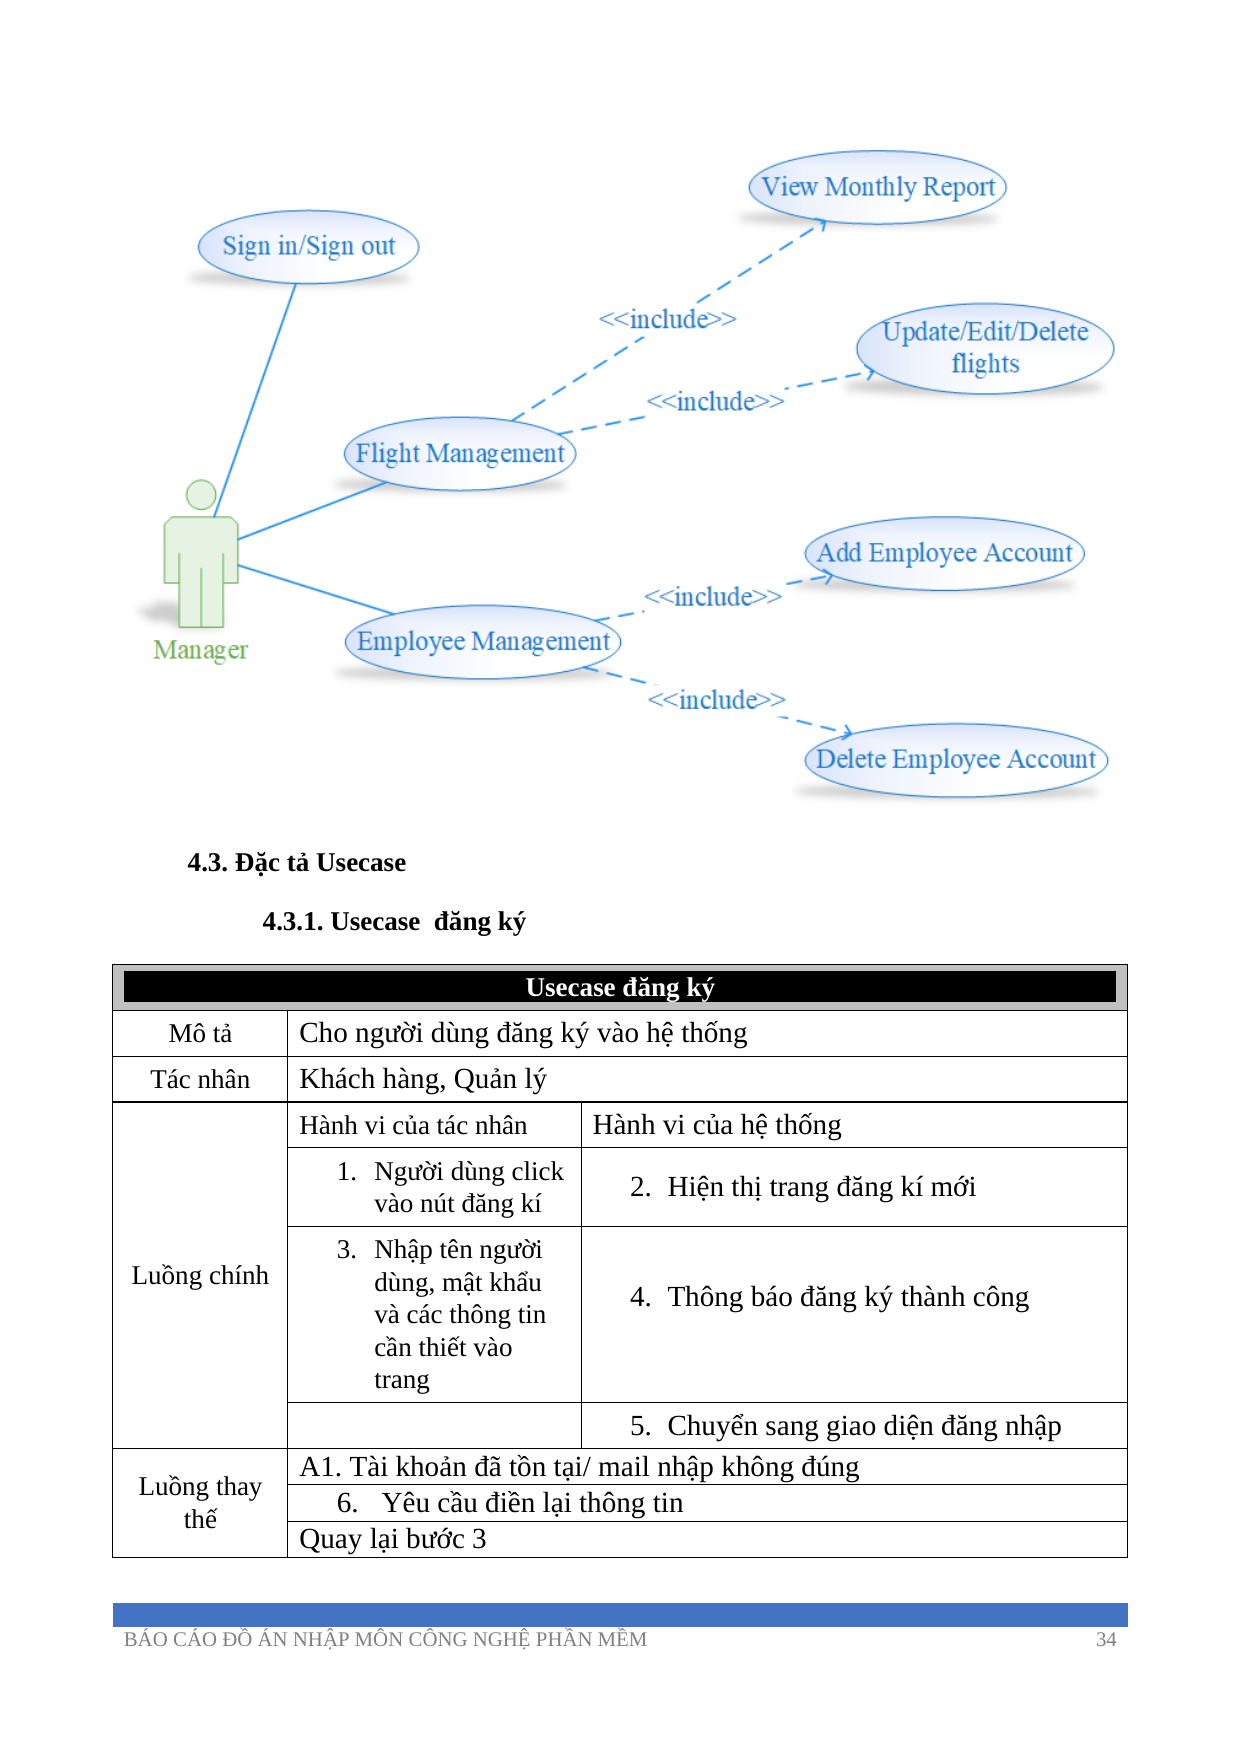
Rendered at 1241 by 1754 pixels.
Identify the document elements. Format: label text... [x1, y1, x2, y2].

table_header Usecase đăng ký [113, 965, 1127, 1010]
table_cell Hành vi của hệ thống [582, 1103, 1127, 1147]
table_cell Mô tả [113, 1011, 287, 1056]
subtitle 4.3.1. Usecase đăng ký [187, 905, 1128, 936]
table_cell Tác nhân [113, 1057, 287, 1101]
table_cell Quay lại bước 3 [288, 1522, 1127, 1557]
table_cell Khách hàng, Quản lý [288, 1057, 1127, 1101]
table_cell [288, 1403, 581, 1448]
table_cell Cho người dùng đăng ký vào hệ thống [288, 1011, 1127, 1056]
table_cell Yêu cầu điền lại thông tin [288, 1485, 1127, 1521]
table_cell Luồng chính [113, 1103, 287, 1448]
table_cell Chuyển sang giao diện đăng nhập [582, 1403, 1127, 1448]
table_cell Hiện thị trang đăng kí mới [582, 1148, 1127, 1226]
table_cell Người dùng click vào nút đăng kí [288, 1148, 581, 1226]
table_cell Luồng thay thế [113, 1449, 287, 1557]
table_cell Nhập tên người dùng, mật khẩu và các thông tin cần thiết vào trang [288, 1227, 581, 1402]
table_cell A1. Tài khoản đã tồn tại/ mail nhập không đúng [288, 1449, 1127, 1484]
table_cell Thông báo đăng ký thành công [582, 1227, 1127, 1402]
subtitle 4.3. Đặc tả Usecase [112, 846, 1128, 877]
picture [112, 150, 1128, 811]
table_cell Hành vi của tác nhân [288, 1103, 581, 1147]
